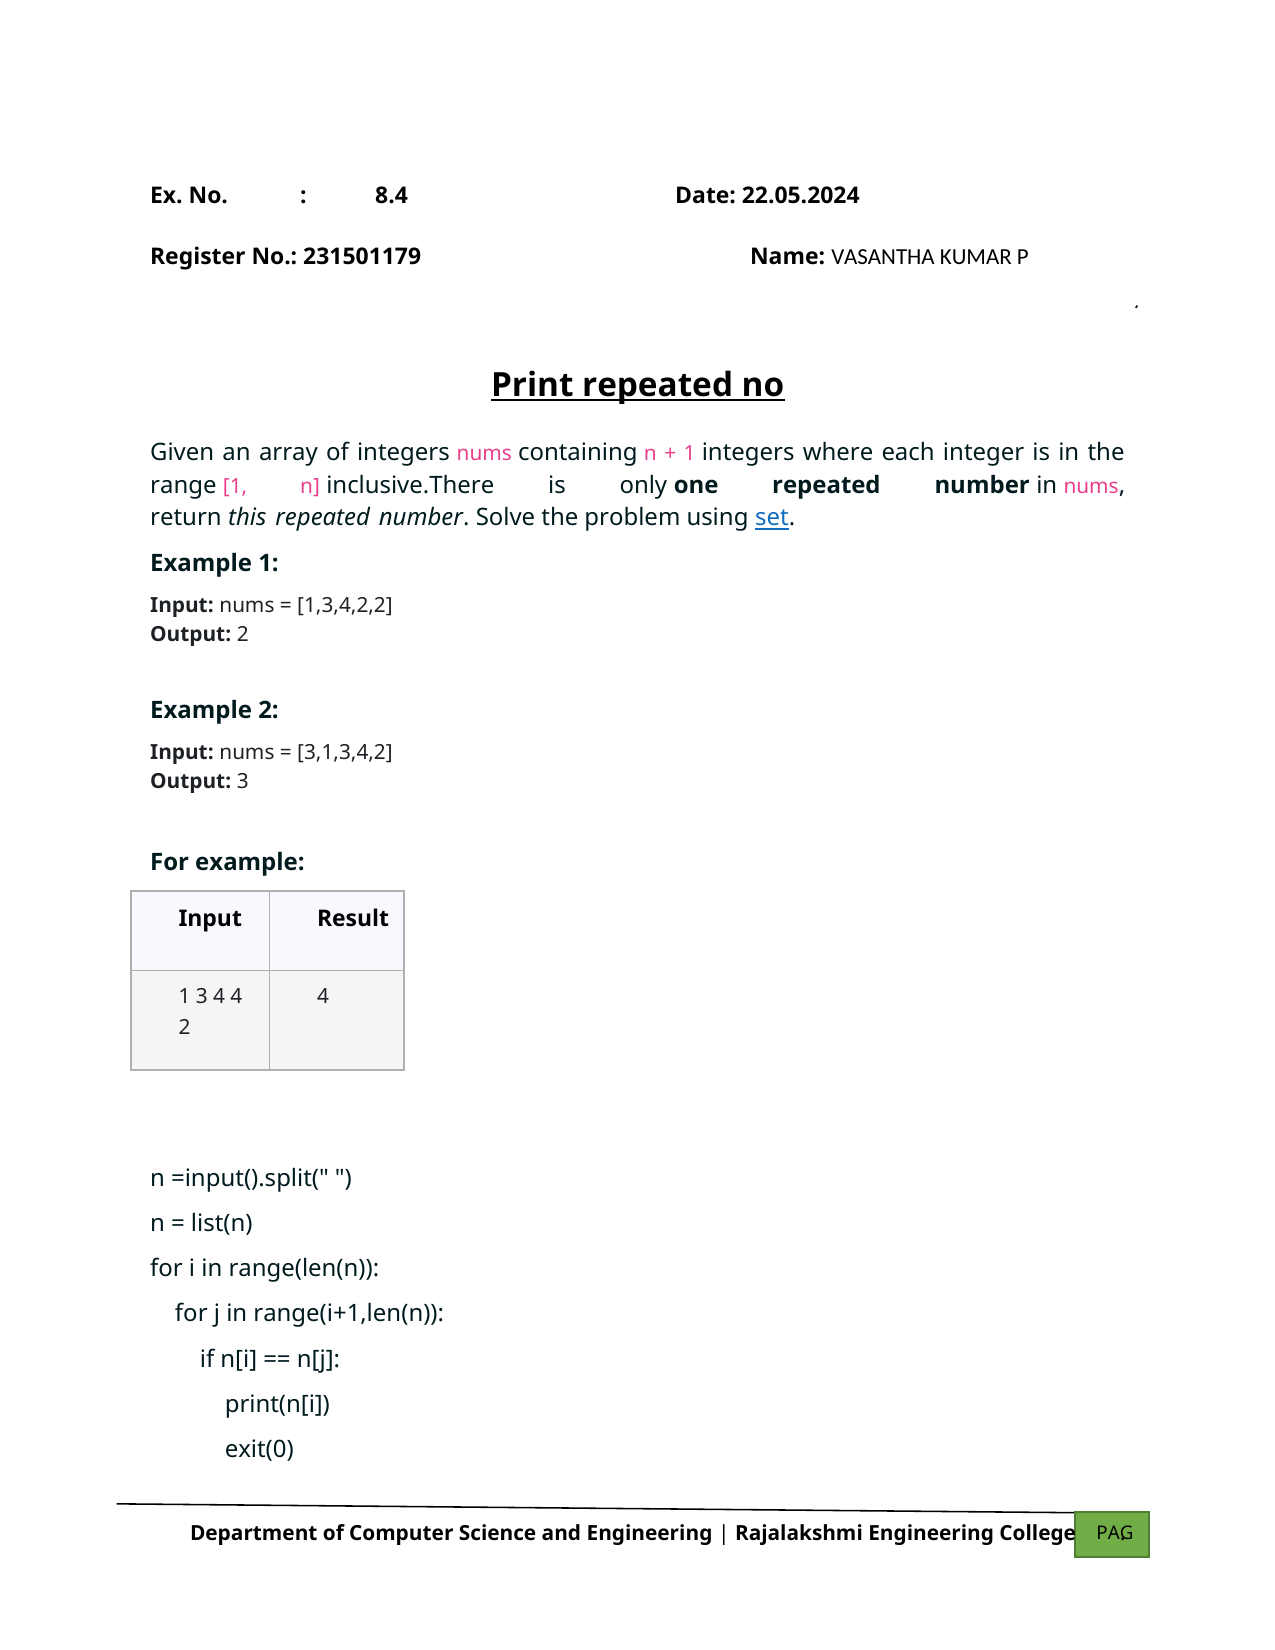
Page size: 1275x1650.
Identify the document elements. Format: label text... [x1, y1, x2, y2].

text Ex. No. : 8.4 Date: 22.05.2024 [150, 179, 1125, 210]
text for i in range(len(n)): [150, 1251, 1125, 1284]
text n =input().split(" ") [150, 1161, 1125, 1193]
text Output: 2 [150, 619, 1125, 647]
text Input: nums = [3,1,3,4,2] [150, 737, 1125, 766]
text Example 1: [150, 545, 1125, 578]
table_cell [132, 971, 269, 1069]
text Print repeated no [150, 360, 1125, 406]
text Output: 3 [150, 766, 1125, 794]
text if n[i] == n[j]: [150, 1341, 1125, 1374]
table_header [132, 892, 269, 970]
text Given an array of integers nums containing n + 1 integers where each integer is in the range [1, n] inclusive.There is only one repeated number in nums, return this repeated number. Solve the problem using set. [150, 435, 1125, 533]
text Register No.: 231501179 Name: VASANTHA KUMAR P [150, 239, 1125, 271]
text print(n[i]) [150, 1386, 1125, 1419]
text exit(0) [150, 1432, 1125, 1464]
text For example: [150, 845, 1125, 877]
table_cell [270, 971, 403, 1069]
text Input: nums = [1,3,4,2,2] [150, 590, 1125, 619]
text n = list(n) [150, 1206, 1125, 1239]
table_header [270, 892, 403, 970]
text for j in range(i+1,len(n)): [150, 1296, 1125, 1329]
text Example 2: [150, 692, 1125, 725]
